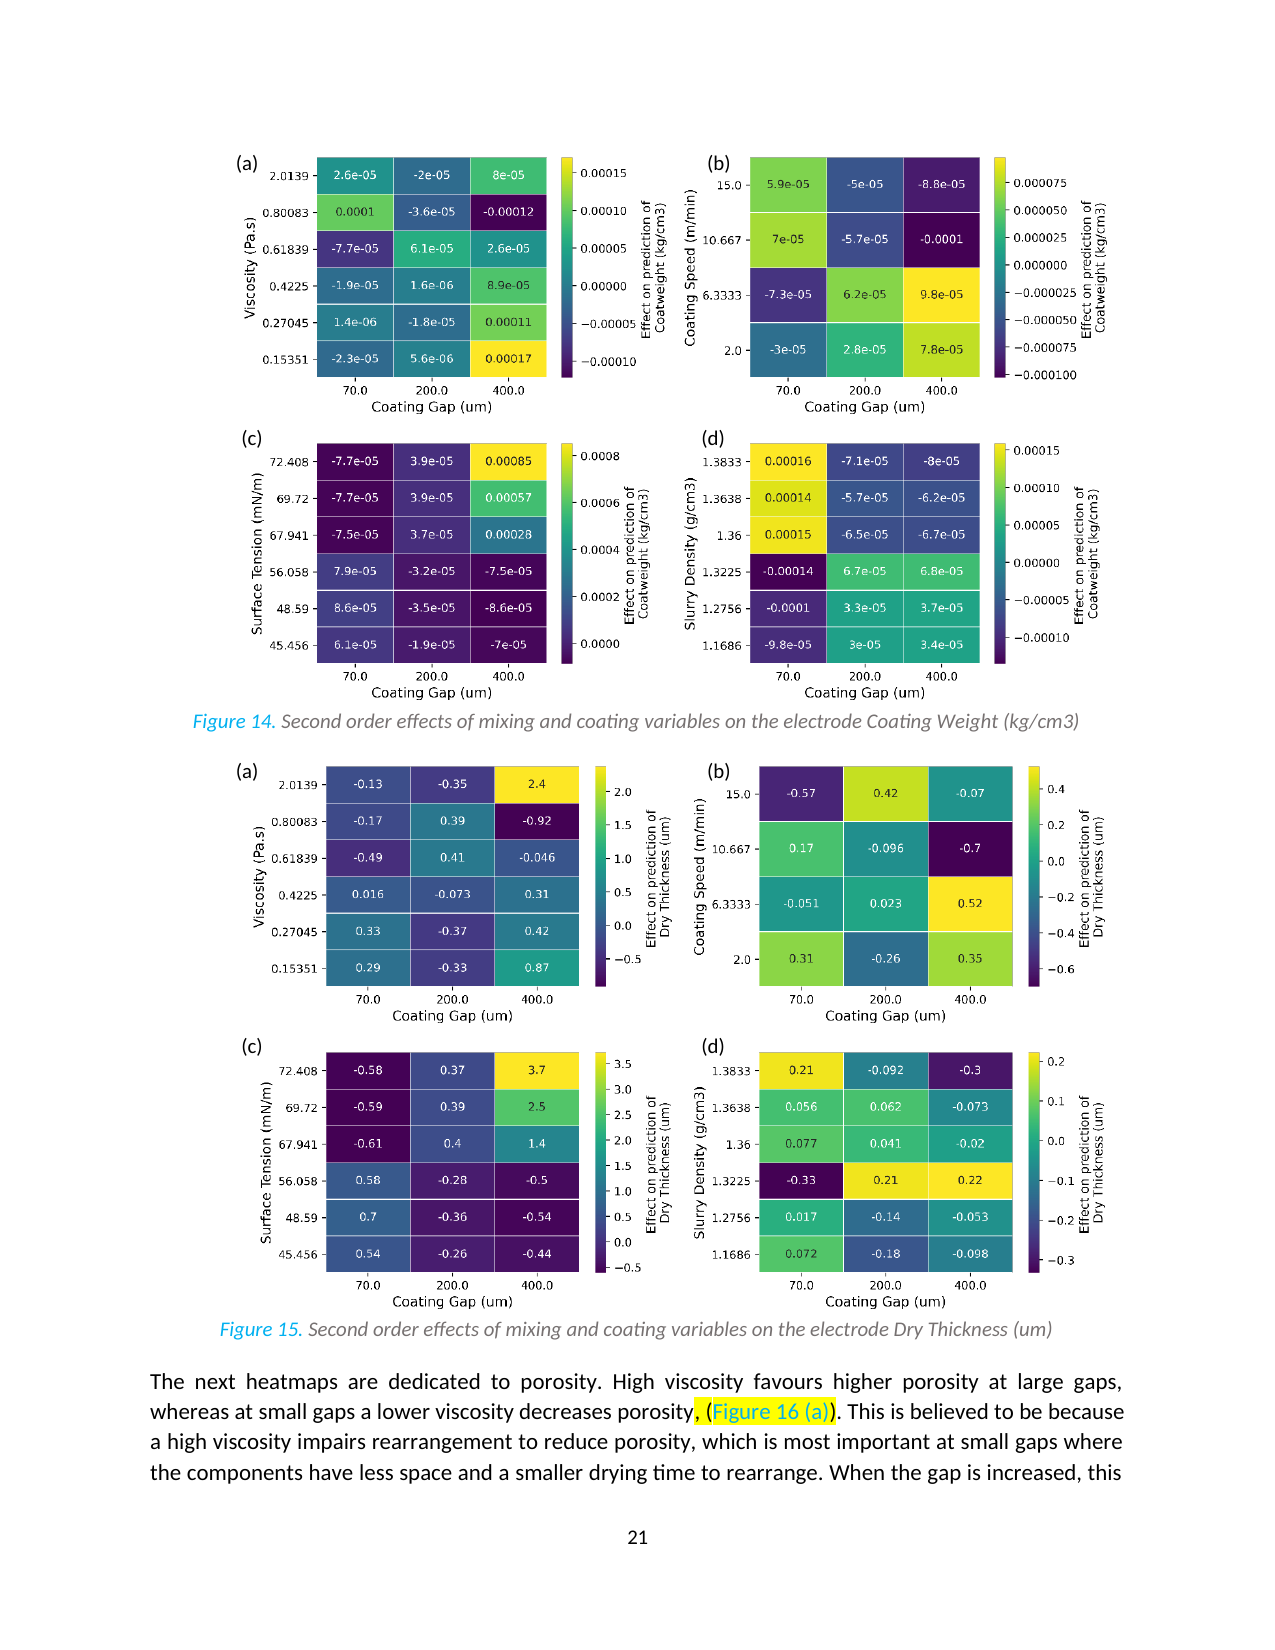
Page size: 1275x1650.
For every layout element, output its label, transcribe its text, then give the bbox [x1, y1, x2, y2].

text Figure 14. Second order effects of mixing and coating variables on the electrode Coating Weight (kg/cm3) [150, 708, 1125, 733]
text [150, 1367, 1125, 1486]
picture [236, 149, 1115, 708]
text Figure 15. Second order effects of mixing and coating variables on the electrode Dry Thickness (um) [150, 1317, 1125, 1342]
picture [245, 758, 1113, 1317]
